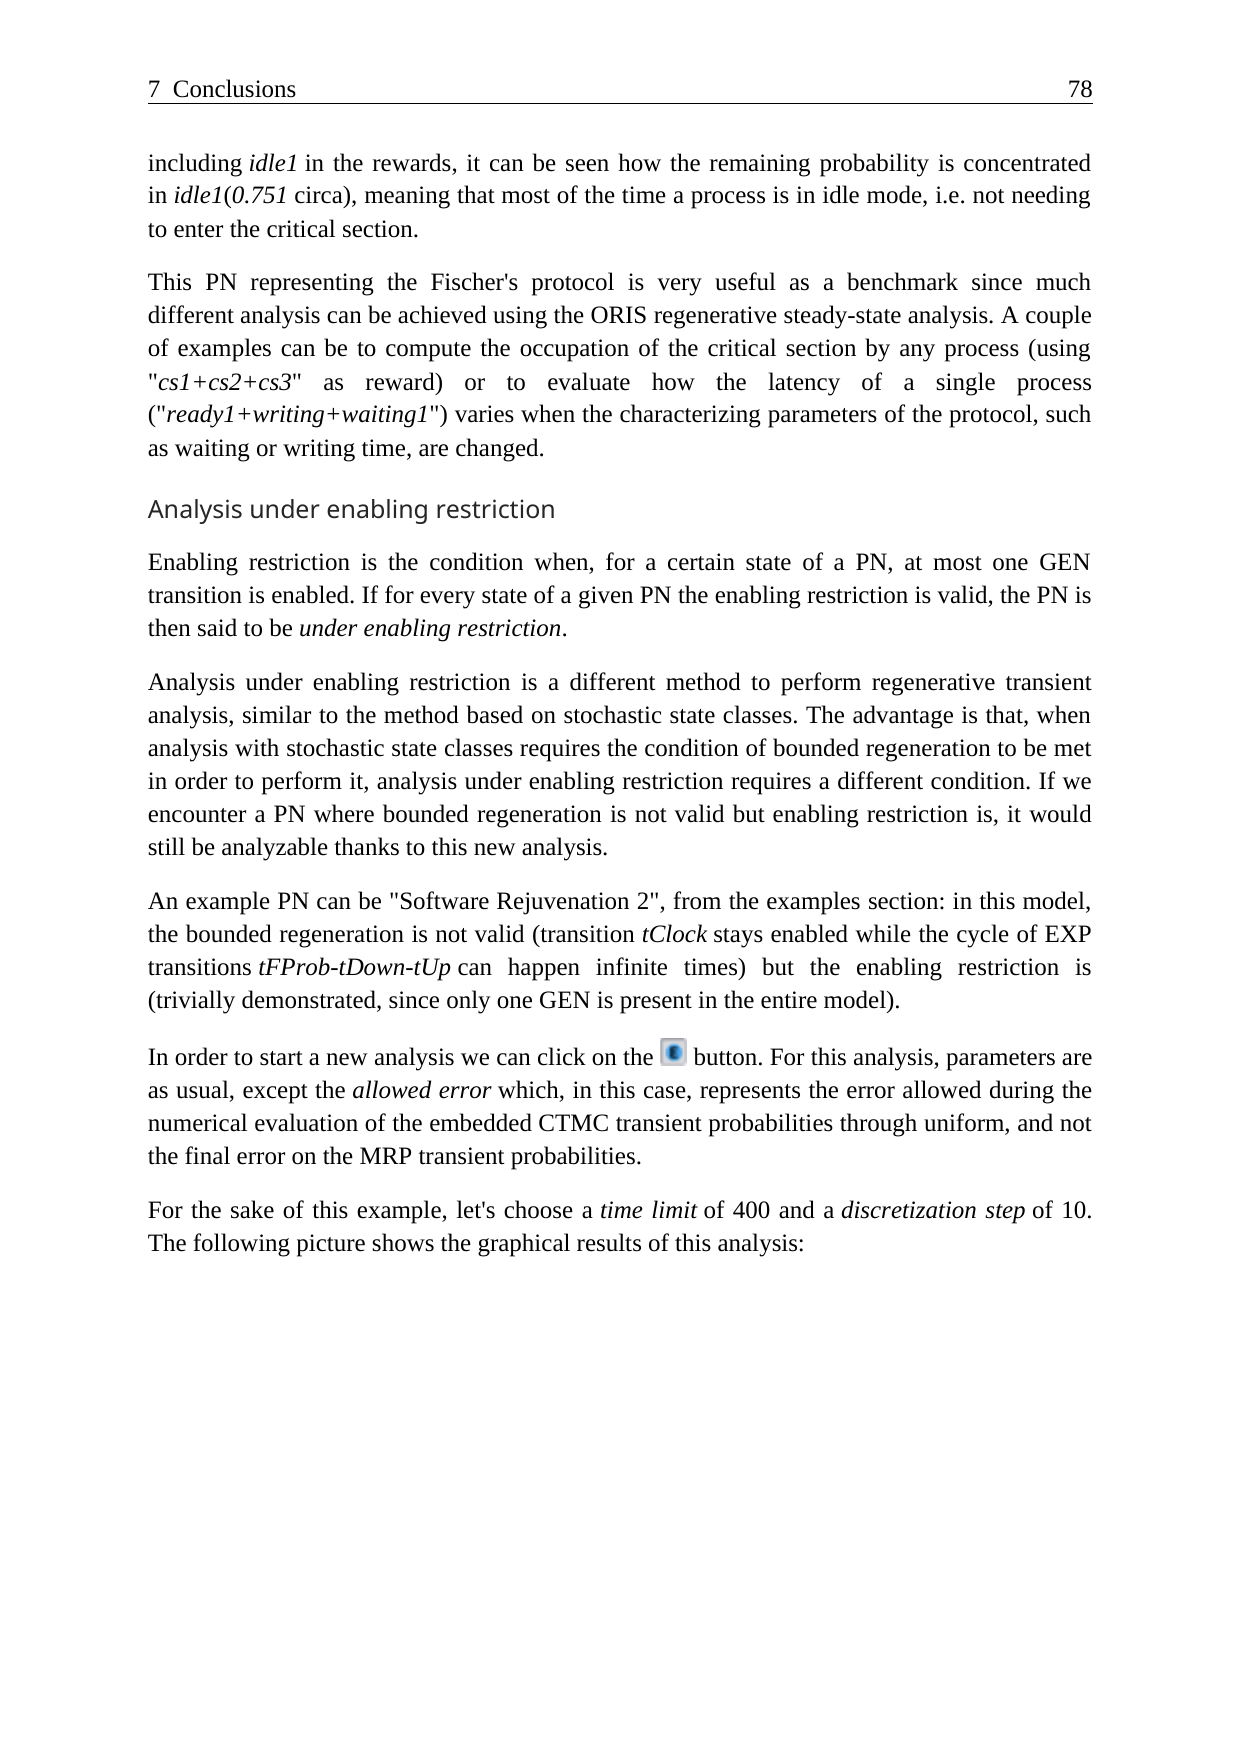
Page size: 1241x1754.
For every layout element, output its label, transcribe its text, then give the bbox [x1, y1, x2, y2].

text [148, 148, 1093, 242]
picture [660, 1038, 687, 1066]
text An example PN can be "Software Rejuvenation 2", from the examples section: in this model, the bounded regeneration is not valid (transition tClock stays enabled while the cycle of EXP transitions tFProb-tDown-tUp can happen infinite times) but the enabling restriction is (trivially demonstrated, since only one GEN is present in the entire model). [148, 886, 1093, 1013]
text Analysis under enabling restriction is a different method to perform regenerative transient analysis, similar to the method based on stochastic state classes. The advantage is that, when analysis with stochastic state classes requires the condition of bounded regeneration to be met in order to perform it, analysis under enabling restriction requires a different condition. If we encounter a PN where bounded regeneration is not valid but enabling restriction is, it would still be analyzable thanks to this new analysis. [148, 667, 1093, 861]
text In order to start a new analysis we can click on the button. For this analysis, parameters are as usual, except the allowed error which, in this case, represents the error allowed during the numerical evaluation of the embedded CTMC transient probabilities through uniform, and not the final error on the MRP transient probabilities. [148, 1039, 1093, 1170]
text Enabling restriction is the condition when, for a certain state of a PN, at most one GEN transition is enabled. If for every state of a given PN the enabling restriction is valid, the PN is then said to be under enabling restriction. [148, 547, 1093, 642]
text This PN representing the Fischer's protocol is very useful as a benchmark since much different analysis can be achieved using the ORIS regenerative steady-state analysis. A couple of examples can be to compute the occupation of the critical section by any process (using "cs1+cs2+cs3" as reward) or to evaluate how the latency of a single process ("ready1+writing+waiting1") varies when the characterizing parameters of the protocol, such as waiting or writing time, are changed. [148, 267, 1093, 461]
text Analysis under enabling restriction [148, 486, 1093, 526]
text For the sake of this example, let's choose a time limit of 400 and a discretization step of 10. The following picture shows the graphical results of this analysis: [148, 1195, 1093, 1257]
